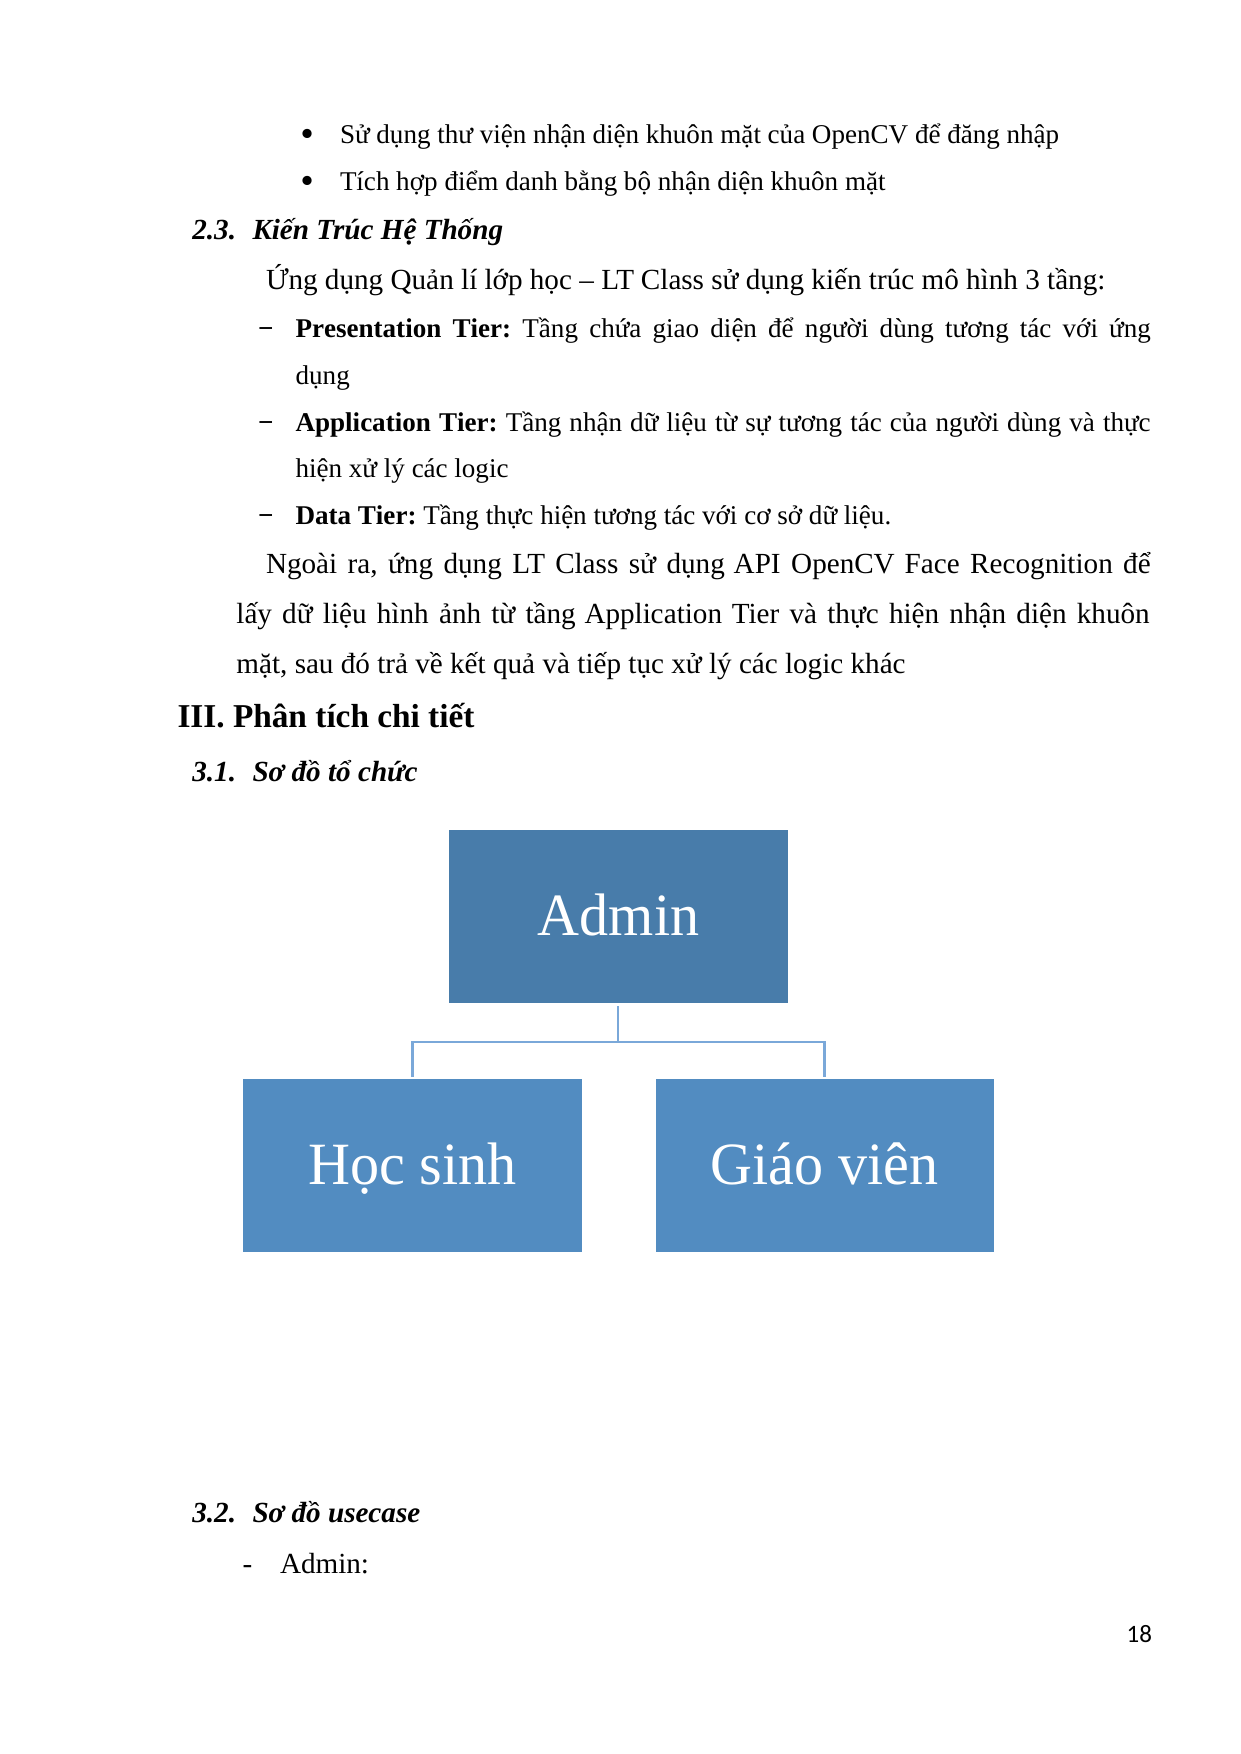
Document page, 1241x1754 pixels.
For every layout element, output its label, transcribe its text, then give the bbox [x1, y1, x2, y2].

list Admin: [242, 1546, 1152, 1579]
list Presentation Tier: Tầng chứa giao diện để người dùng tương tác với ứng dụng [258, 312, 1152, 390]
subtitle Kiến Trúc Hệ Thống [192, 212, 1152, 245]
subtitle Sơ đồ tổ chức [192, 754, 1152, 788]
list Tích hợp điểm danh bằng bộ nhận diện khuôn mặt [302, 165, 1152, 196]
text Ngoài ra, ứng dụng LT Class sử dụng API OpenCV Face Recognition để lấy dữ liệu hình ảnh từ tầng Application Tier và thực hiện nhận diện khuôn mặt, sau đó trả về kết quả và tiếp tục xử lý các logic khác [236, 546, 1152, 680]
list Application Tier: Tầng nhận dữ liệu từ sự tương tác của người dùng và thực hiện xử lý các logic [258, 406, 1152, 484]
list Data Tier: Tầng thực hiện tương tác với cơ sở dữ liệu. [258, 499, 1152, 530]
subtitle III. Phân tích chi tiết [177, 697, 1152, 735]
subtitle Sơ đồ usecase [192, 1495, 1152, 1529]
text Ứng dụng Quản lí lớp học – LT Class sử dụng kiến trúc mô hình 3 tầng: [236, 262, 1152, 296]
list Sử dụng thư viện nhận diện khuôn mặt của OpenCV để đăng nhập [302, 118, 1152, 149]
